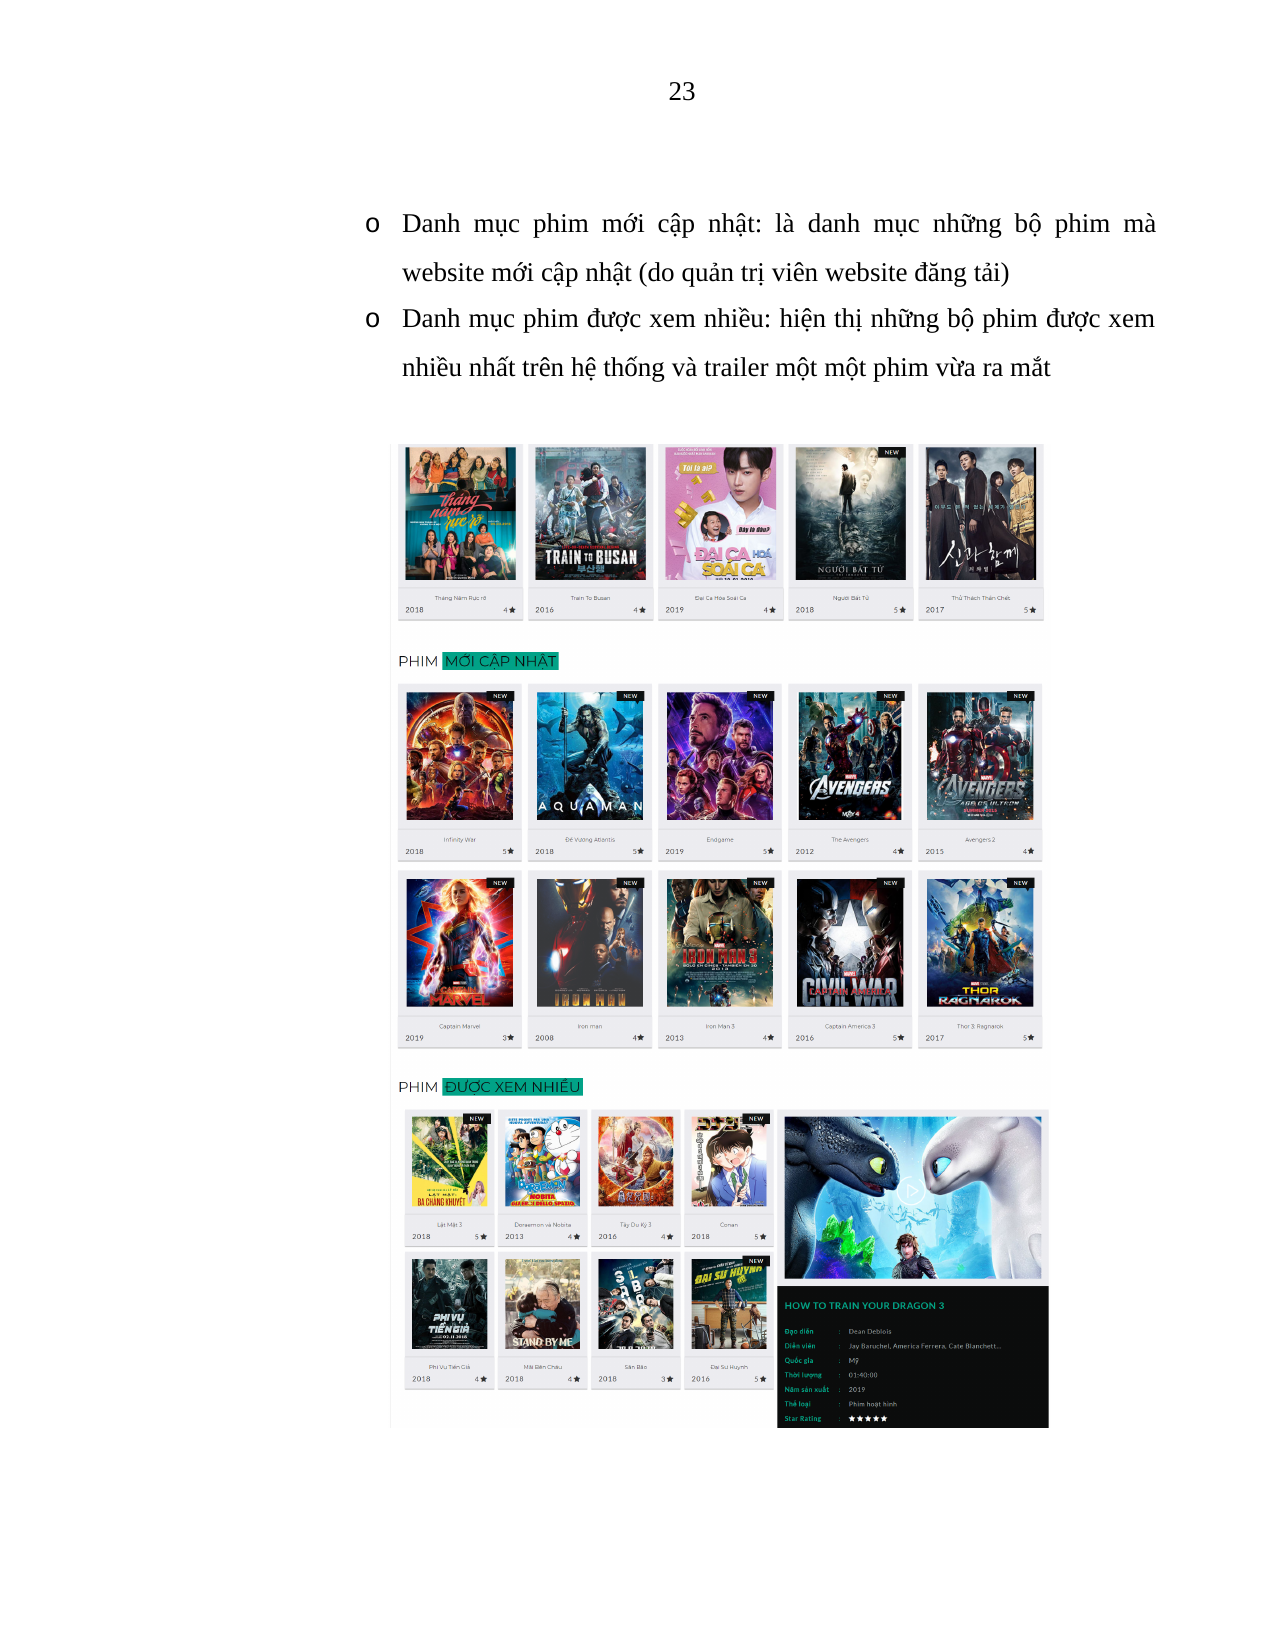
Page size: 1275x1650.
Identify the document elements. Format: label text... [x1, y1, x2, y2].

list Danh mục phim được xem nhiều: hiện thị những bộ phim được xem nhiều nhất trên hệ thống và trailer một một phim vừa ra mắt [364, 302, 1157, 382]
picture [388, 444, 1051, 1428]
list Danh mục phim mới cập nhật: là danh mục những bộ phim mà website mới cập nhật (do quản trị viên website đăng tải) [364, 207, 1157, 287]
